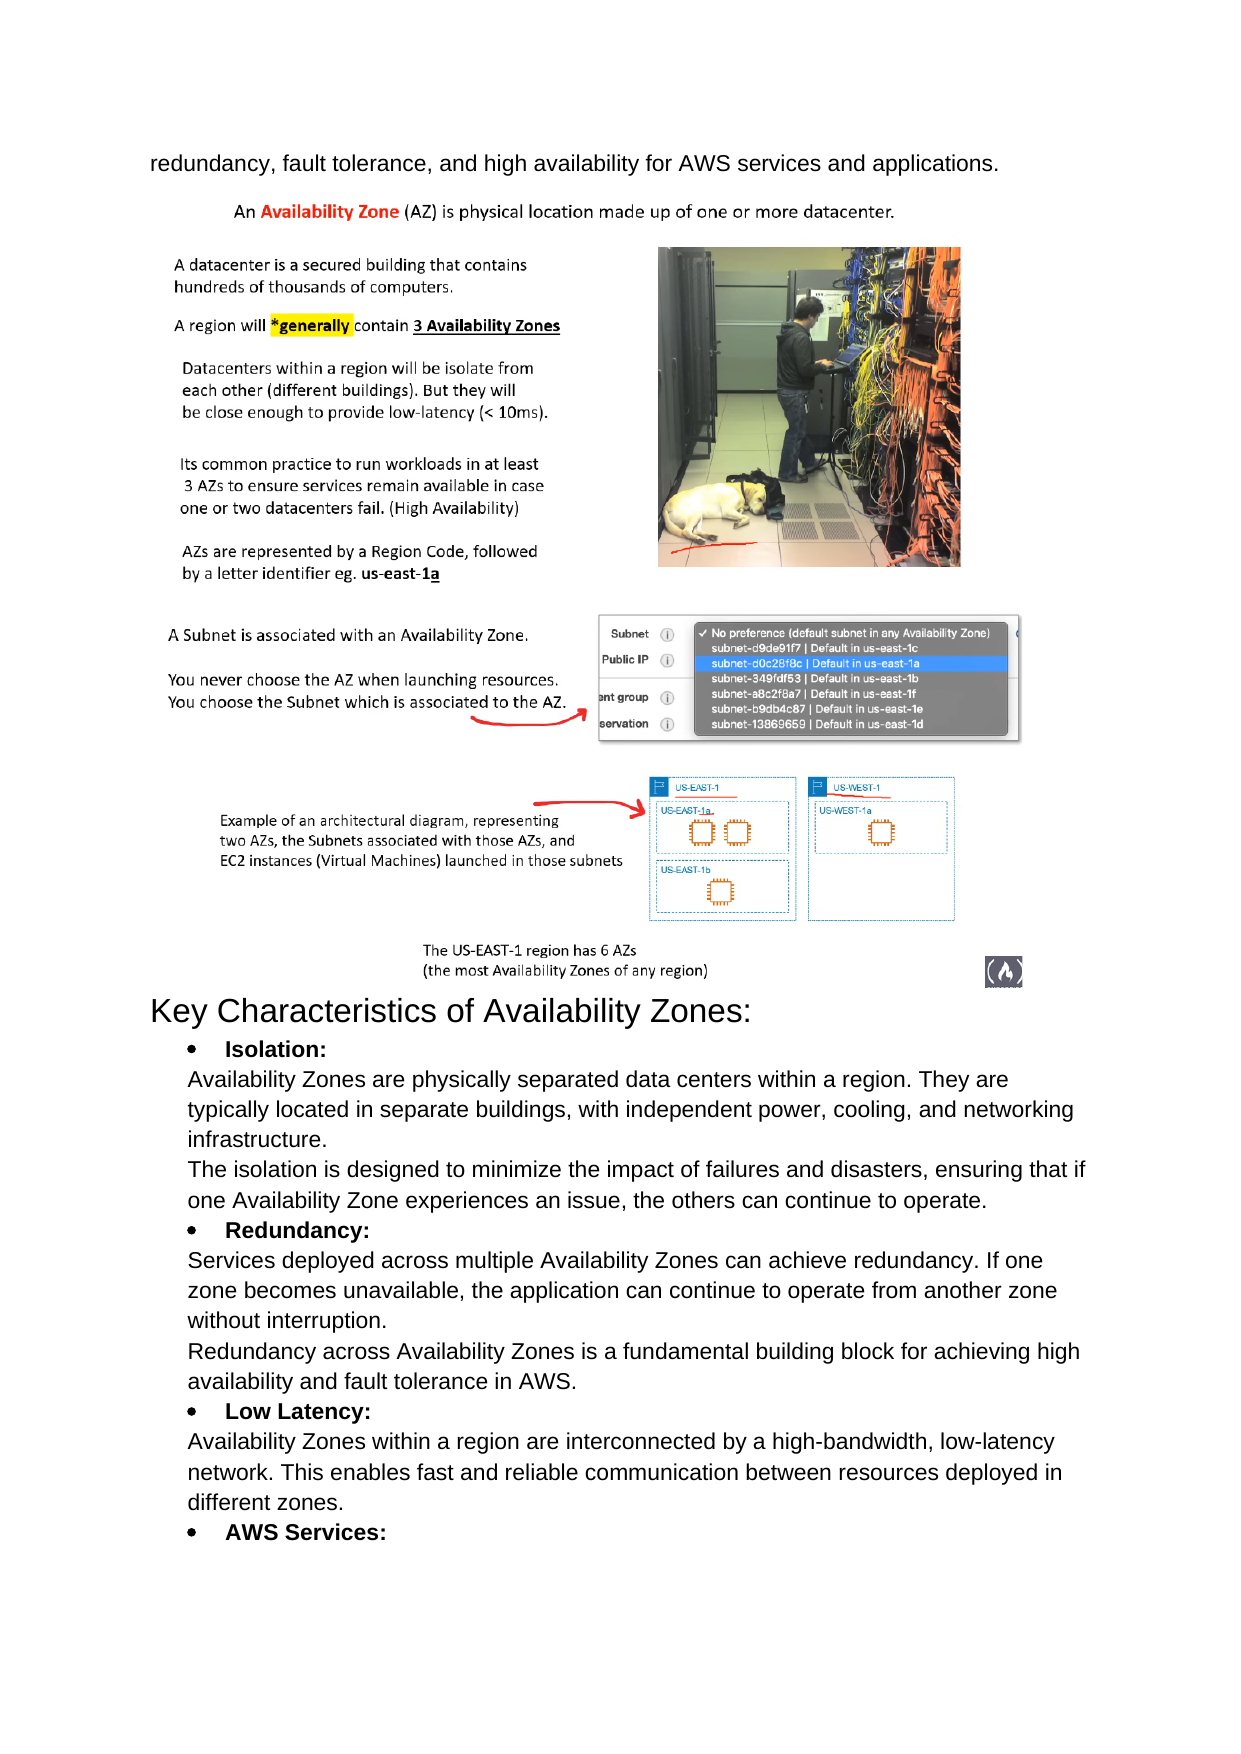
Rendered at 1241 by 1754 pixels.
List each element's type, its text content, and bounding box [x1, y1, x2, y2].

text Availability Zones are physically separated data centers within a region. They are typically located in separate buildings, with independent power, cooling, and networking infrastructure. [187, 1066, 1090, 1152]
text Redundancy across Availability Zones is a fundamental building block for achieving high availability and fault tolerance in AWS. [187, 1338, 1090, 1394]
list AWS Services: [187, 1519, 1090, 1545]
text Services deployed across multiple Availability Zones can achieve redundancy. If one zone becomes unavailable, the application can continue to operate from another zone without interruption. [187, 1247, 1090, 1334]
list Low Latency: [187, 1398, 1090, 1424]
text The isolation is designed to minimize the impact of failures and disasters, ensuring that if one Availability Zone experiences an issue, the others can continue to operate. [187, 1156, 1090, 1213]
picture [150, 590, 1023, 988]
text Key Characteristics of Availability Zones: [150, 991, 1090, 1030]
text Availability Zones within a region are interconnected by a high-bandwidth, low-latency network. This enables fast and reliable communication between resources deployed in different zones. [187, 1428, 1090, 1515]
list Isolation: [187, 1036, 1090, 1062]
list Redundancy: [187, 1217, 1090, 1243]
picture [150, 180, 963, 587]
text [150, 150, 1090, 587]
